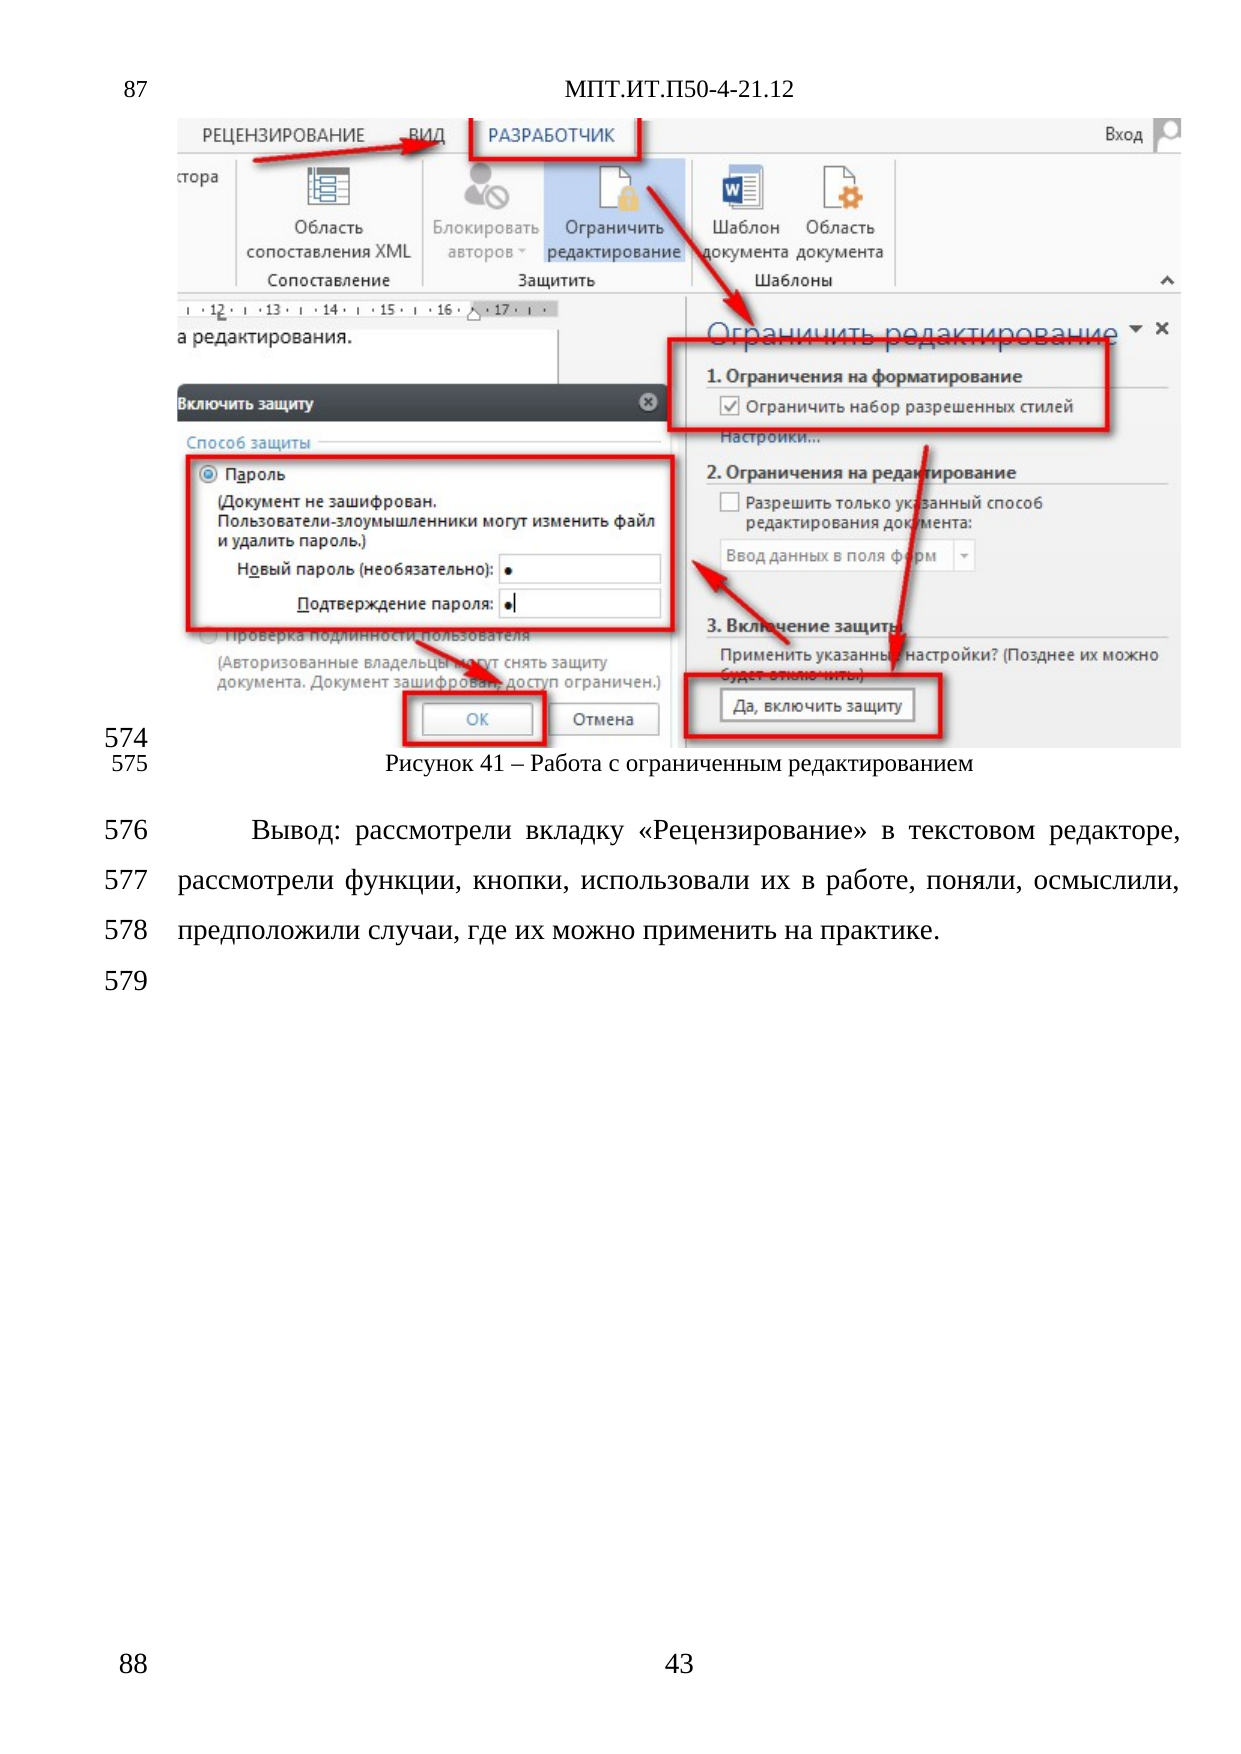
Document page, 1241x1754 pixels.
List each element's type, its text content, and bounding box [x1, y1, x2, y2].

picture [177, 118, 1182, 748]
text Рисунок 41 – Работа с ограниченным редактированием [177, 748, 1181, 777]
text Вывод: рассмотрели вкладку «Рецензирование» в текстовом редакторе, рассмотрели функции, кнопки, использовали их в работе, поняли, осмыслили, предположили случаи, где их можно применить на практике. [177, 812, 1181, 946]
